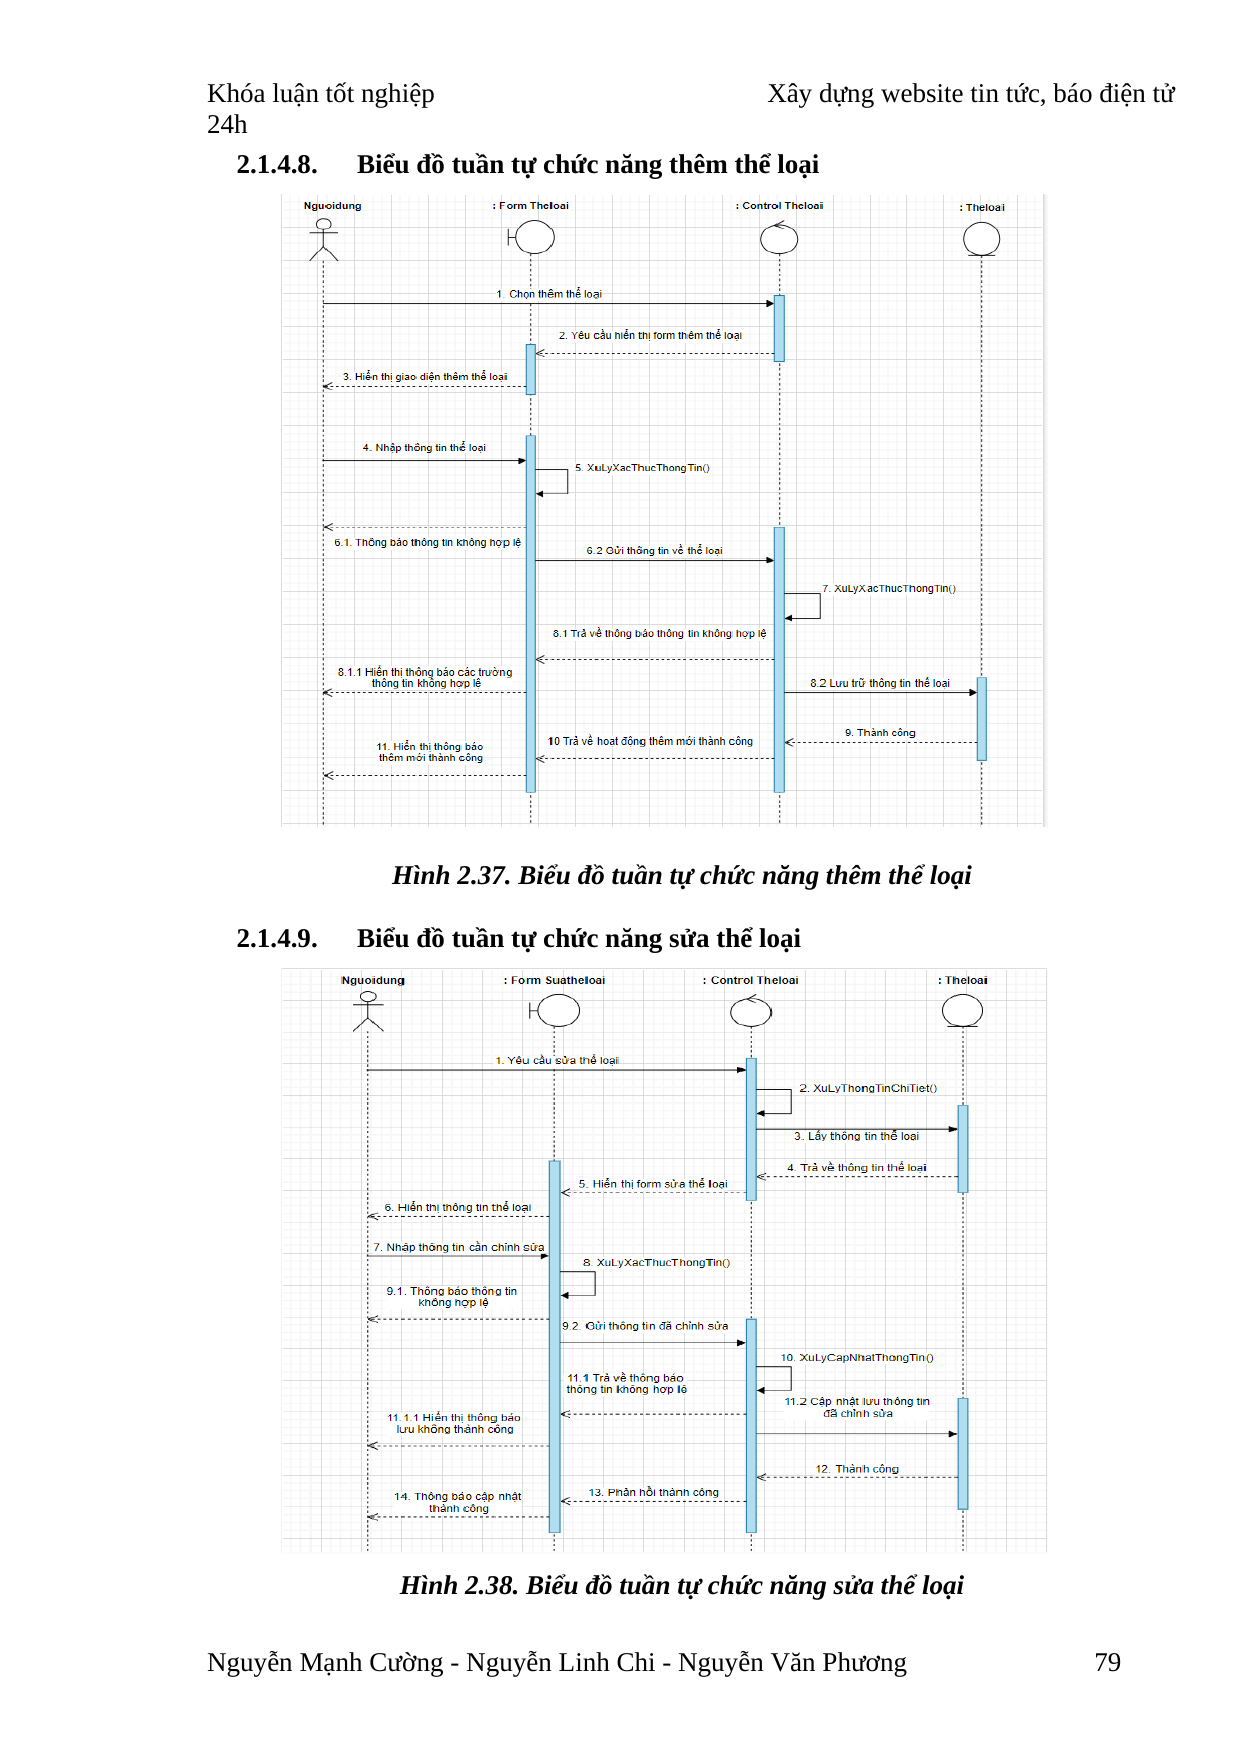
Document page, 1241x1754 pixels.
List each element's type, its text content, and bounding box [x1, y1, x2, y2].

subtitle Biểu đồ tuần tự chức năng sửa thể loại [236, 922, 1122, 953]
subtitle Biểu đồ tuần tự chức năng thêm thể loại [236, 148, 1122, 179]
text Hình 2.38. Biểu đồ tuần tự chức năng sửa thể loại [244, 1569, 1122, 1600]
picture [281, 194, 1048, 827]
text Hình 2.37. Biểu đồ tuần tự chức năng thêm thể loại [244, 859, 1122, 890]
picture [281, 968, 1048, 1554]
